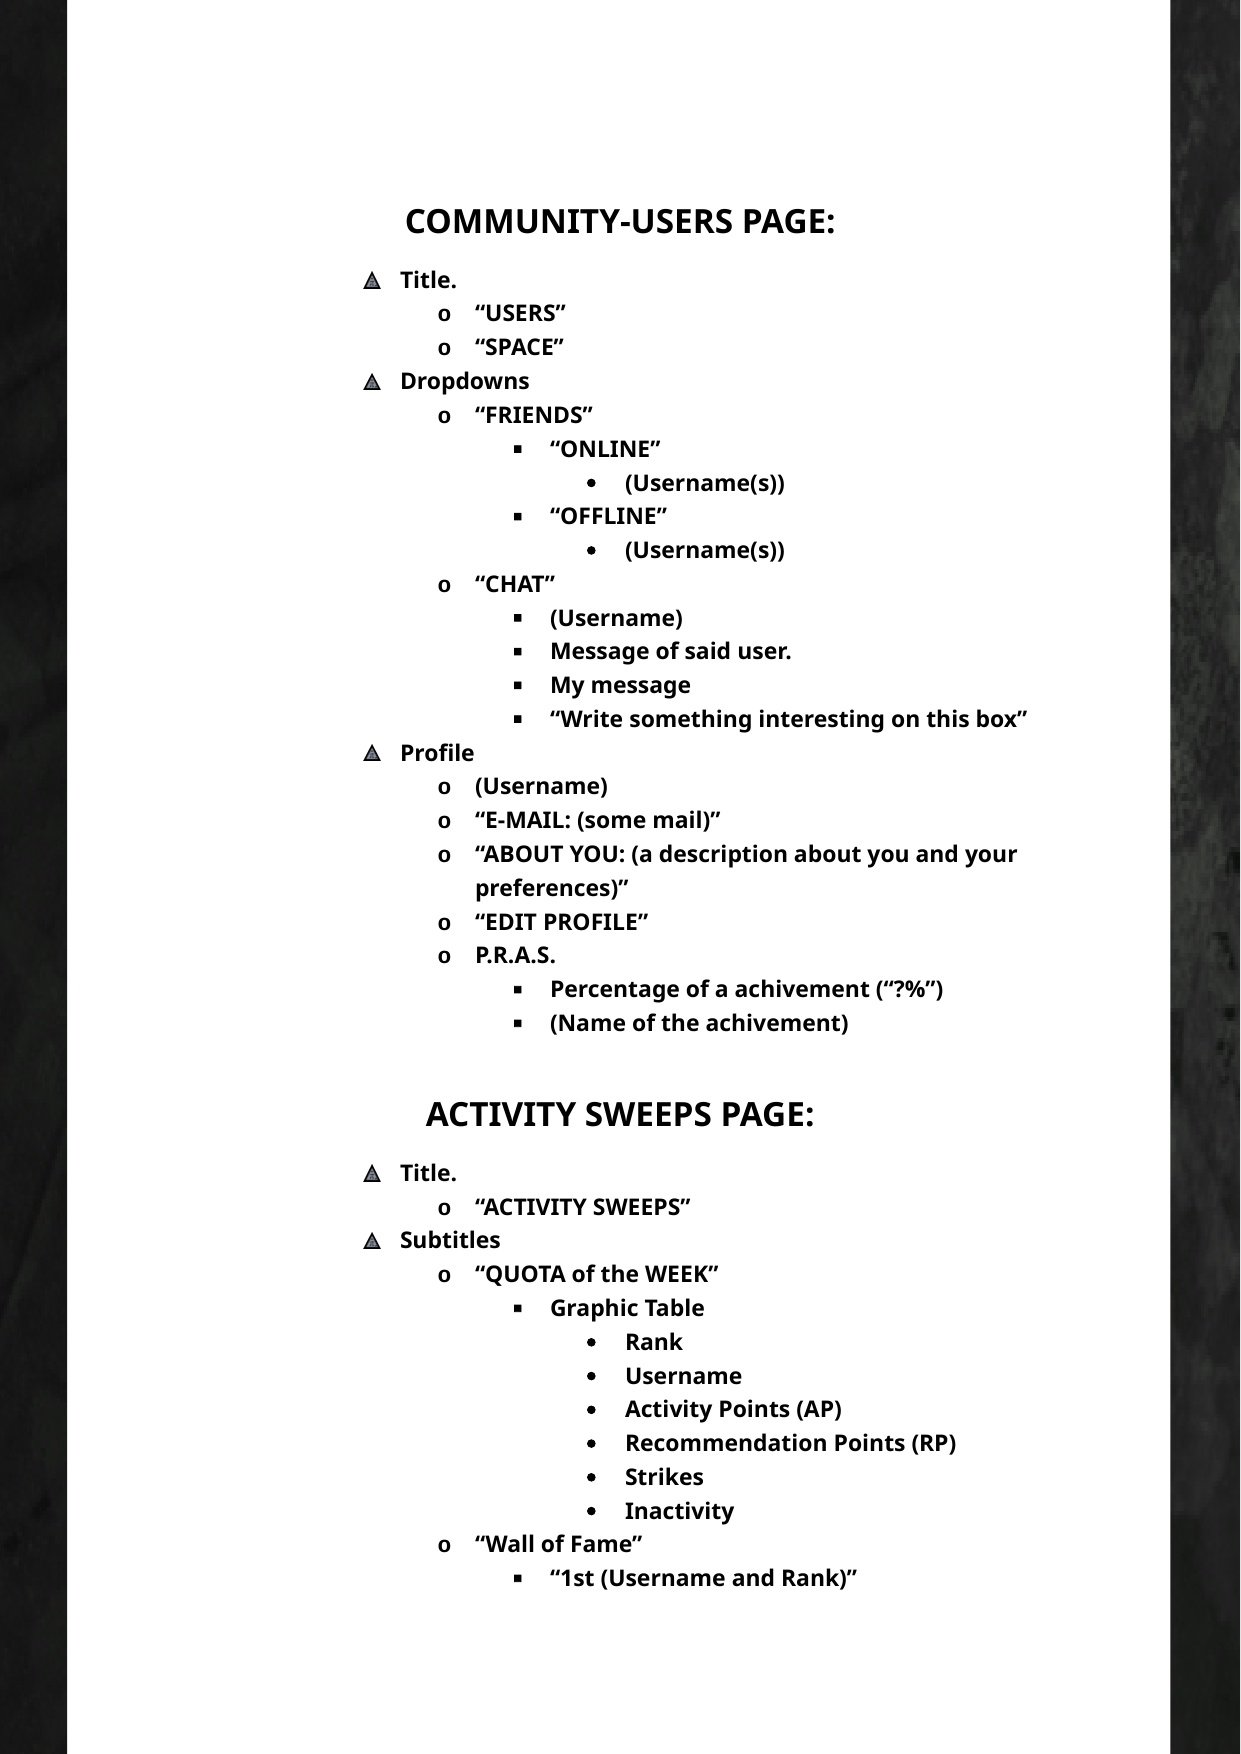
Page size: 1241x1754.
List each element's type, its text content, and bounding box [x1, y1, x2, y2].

list Activity Points (AP) [587, 1393, 1063, 1424]
list Subtitles [362, 1224, 1063, 1256]
list “USERS” [437, 297, 1063, 329]
list Profile [362, 737, 1063, 768]
list (Username(s)) [587, 534, 1063, 565]
list “EDIT PROFILE” [437, 906, 1063, 937]
list Title. [362, 264, 1063, 295]
list (Name of the achivement) [512, 1007, 1063, 1038]
picture [363, 744, 381, 761]
list Dropdowns [362, 365, 1063, 396]
list P.R.A.S. [437, 939, 1063, 971]
picture [1170, 0, 1241, 1754]
list “1st (Username and Rank)” [512, 1562, 1063, 1593]
list “Write something interesting on this box” [512, 703, 1063, 734]
list Message of said user. [512, 635, 1063, 667]
list (Username) [512, 602, 1063, 633]
list (Username) [437, 770, 1063, 802]
list “QUOTA of the WEEK” [437, 1258, 1063, 1289]
list (Username(s)) [587, 466, 1063, 498]
picture [363, 1232, 381, 1249]
picture [0, 0, 68, 1754]
list My message [512, 669, 1063, 700]
text COMMUNITY-USERS PAGE: [177, 198, 1063, 243]
list “ABOUT YOU: (a description about you and your preferences)” [437, 838, 1063, 903]
list Title. [362, 1157, 1063, 1188]
list “SPACE” [437, 331, 1063, 363]
list Rank [587, 1326, 1063, 1357]
text ACTIVITY SWEEPS PAGE: [177, 1091, 1063, 1137]
list “FRIENDS” [437, 399, 1063, 430]
list Recommendation Points (RP) [587, 1427, 1063, 1458]
list Strikes [587, 1461, 1063, 1492]
list Percentage of a achivement (“?%”) [512, 973, 1063, 1004]
list “E-MAIL: (some mail)” [437, 804, 1063, 836]
picture [363, 373, 381, 390]
list Inactivity [587, 1494, 1063, 1526]
list “Wall of Fame” [437, 1528, 1063, 1560]
list “ONLINE” [512, 433, 1063, 464]
list “CHAT” [437, 568, 1063, 599]
list “OFFLINE” [512, 500, 1063, 531]
list Username [587, 1359, 1063, 1391]
list “ACTIVITY SWEEPS” [437, 1191, 1063, 1222]
picture [363, 1164, 381, 1182]
picture [363, 271, 381, 289]
list Graphic Table [512, 1292, 1063, 1323]
